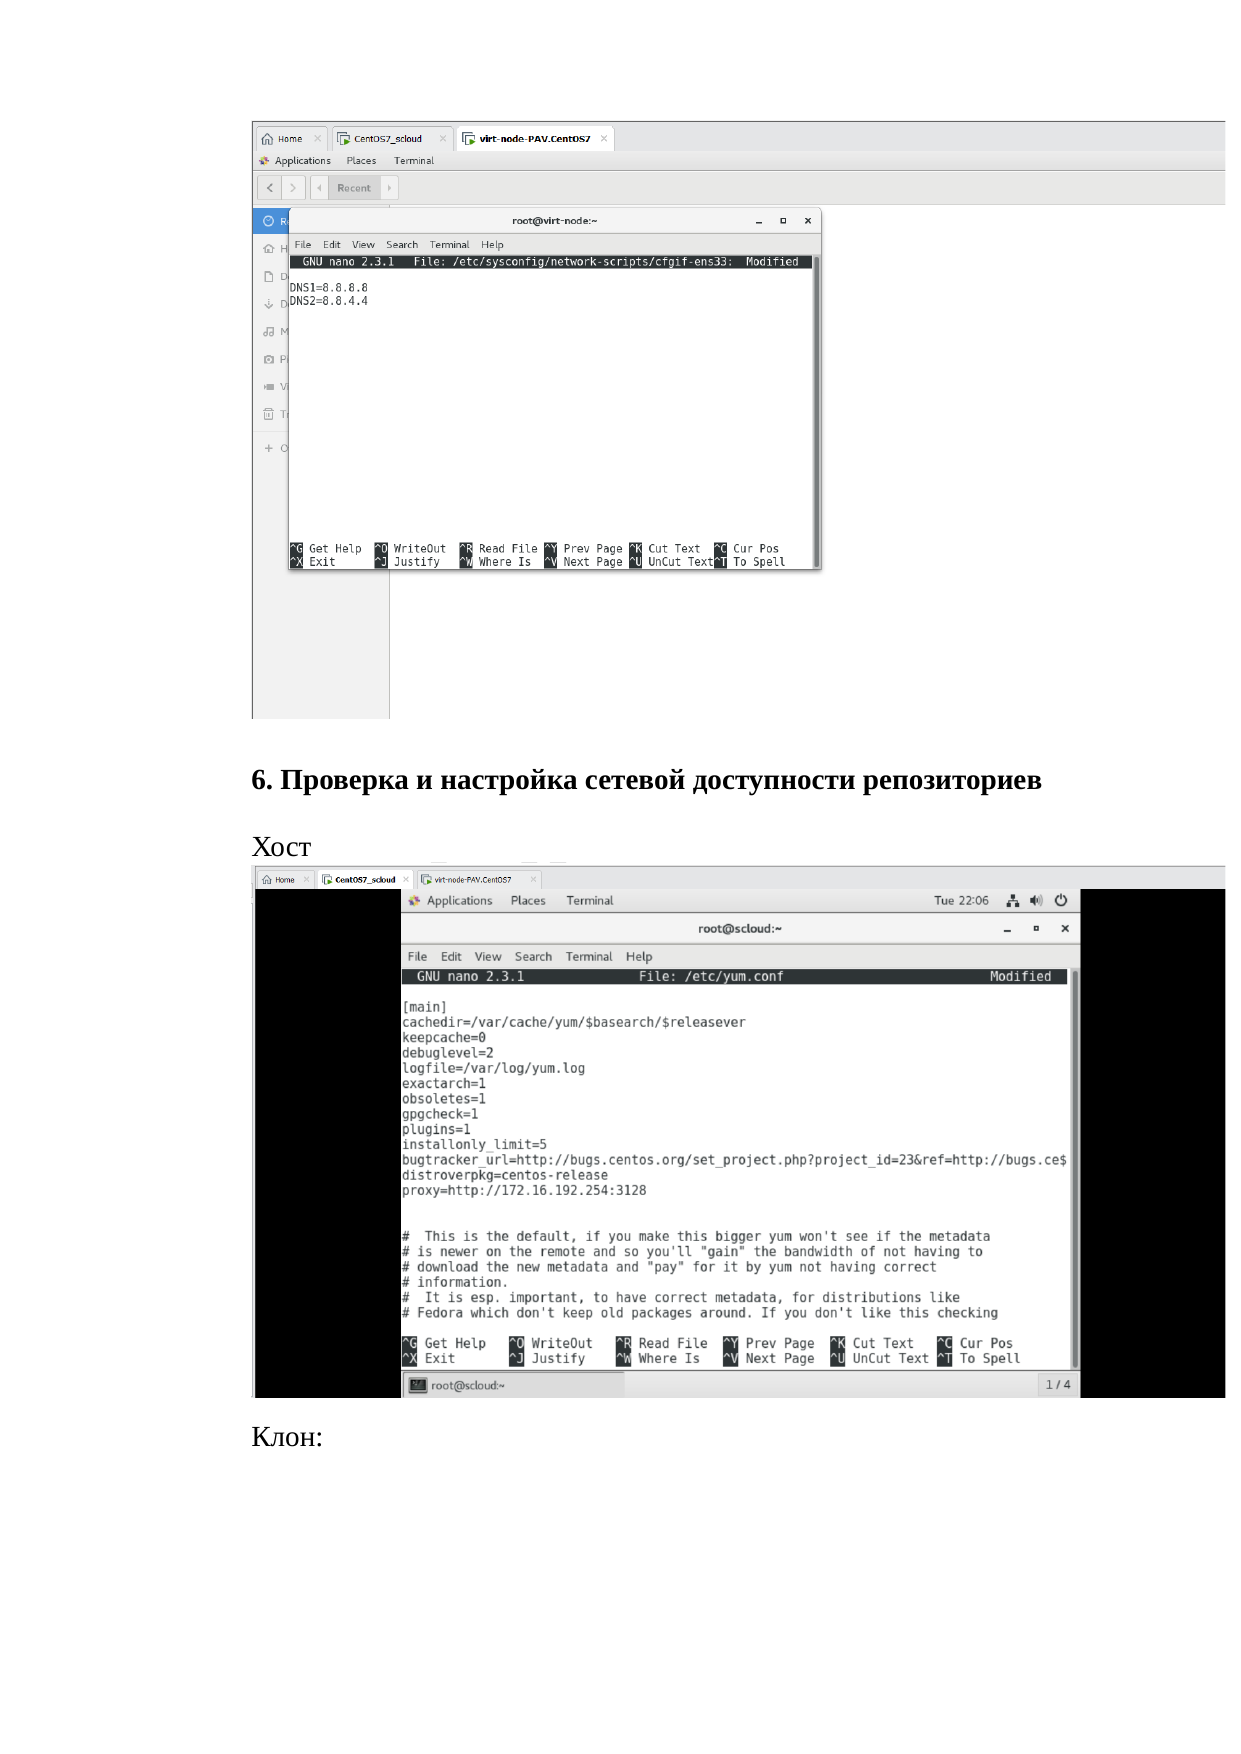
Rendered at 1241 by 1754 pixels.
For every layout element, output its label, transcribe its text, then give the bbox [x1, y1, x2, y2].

text 6. Проверка и настройка сетевой доступности репозиториев [177, 762, 1152, 795]
text Хост [177, 829, 1152, 862]
picture [251, 118, 1226, 719]
picture [251, 862, 1226, 1398]
text Клон: [177, 1419, 1152, 1453]
